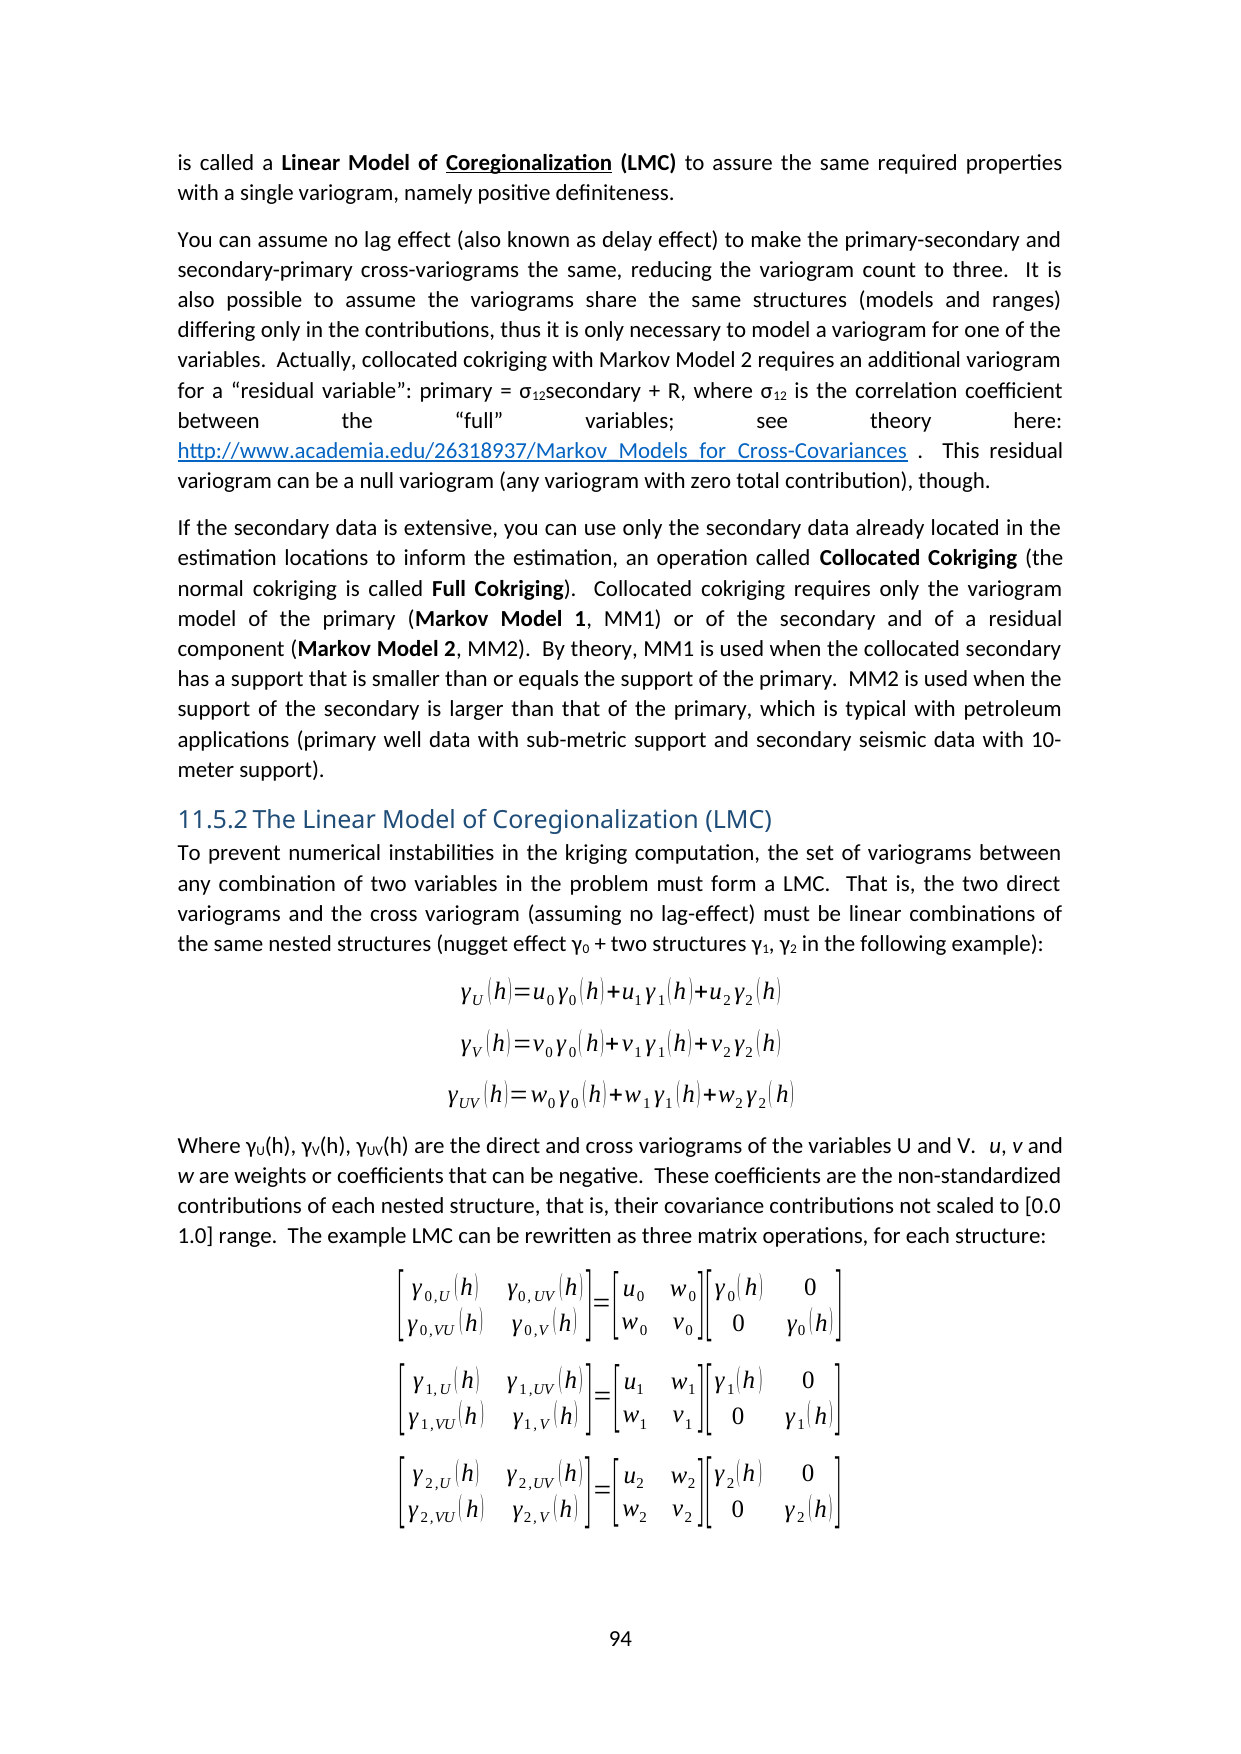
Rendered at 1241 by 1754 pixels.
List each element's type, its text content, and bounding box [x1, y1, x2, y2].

text To prevent numerical instabilities in the kriging computation, the set of variograms between any combination of two variables in the problem must form a LMC. That is, the two direct variograms and the cross variogram (assuming no lag-effect) must be linear combinations of the same nested structures (nugget effect γ0 + two structures γ1, γ2 in the following example): [177, 838, 1063, 957]
subtitle The Linear Model of Coregionalization (LMC) [177, 802, 1063, 836]
text Where γU(h), γV(h), γUV(h) are the direct and cross variograms of the variables U and V. u, v and w are weights or coefficients that can be negative. These coefficients are the non-standardized contributions of each nested structure, that is, their covariance contributions not scaled to [0.0 1.0] range. The example LMC can be rewritten as three matrix operations, for each structure: [177, 1131, 1063, 1250]
text If the secondary data is extensive, you can use only the secondary data already located in the estimation locations to inform the estimation, an operation called Collocated Cokriging (the normal cokriging is called Full Cokriging). Collocated cokriging requires only the variogram model of the primary (Markov Model 1, MM1) or of the secondary and of a residual component (Markov Model 2, MM2). By theory, MM1 is used when the collocated secondary has a support that is smaller than or equals the support of the primary. MM2 is used when the support of the secondary is larger than that of the primary, which is typical with petroleum applications (primary well data with sub-metric support and secondary seismic data with 10-meter support). [177, 513, 1063, 783]
text You can assume no lag effect (also known as delay effect) to make the primary-secondary and secondary-primary cross-variograms the same, reducing the variogram count to three. It is also possible to assume the variograms share the same structures (models and ranges) differing only in the contributions, thus it is only necessary to model a variogram for one of the variables. Actually, collocated cokriging with Markov Model 2 requires an additional variogram for a “residual variable”: primary = σ12secondary + R, where σ12 is the correlation coefficient between the “full” variables; see theory here: http://www.academia.edu/26318937/Markov_Models_for_Cross-Covariances . This residual variogram can be a null variogram (any variogram with zero total contribution), though. [177, 225, 1063, 494]
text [177, 148, 1063, 206]
